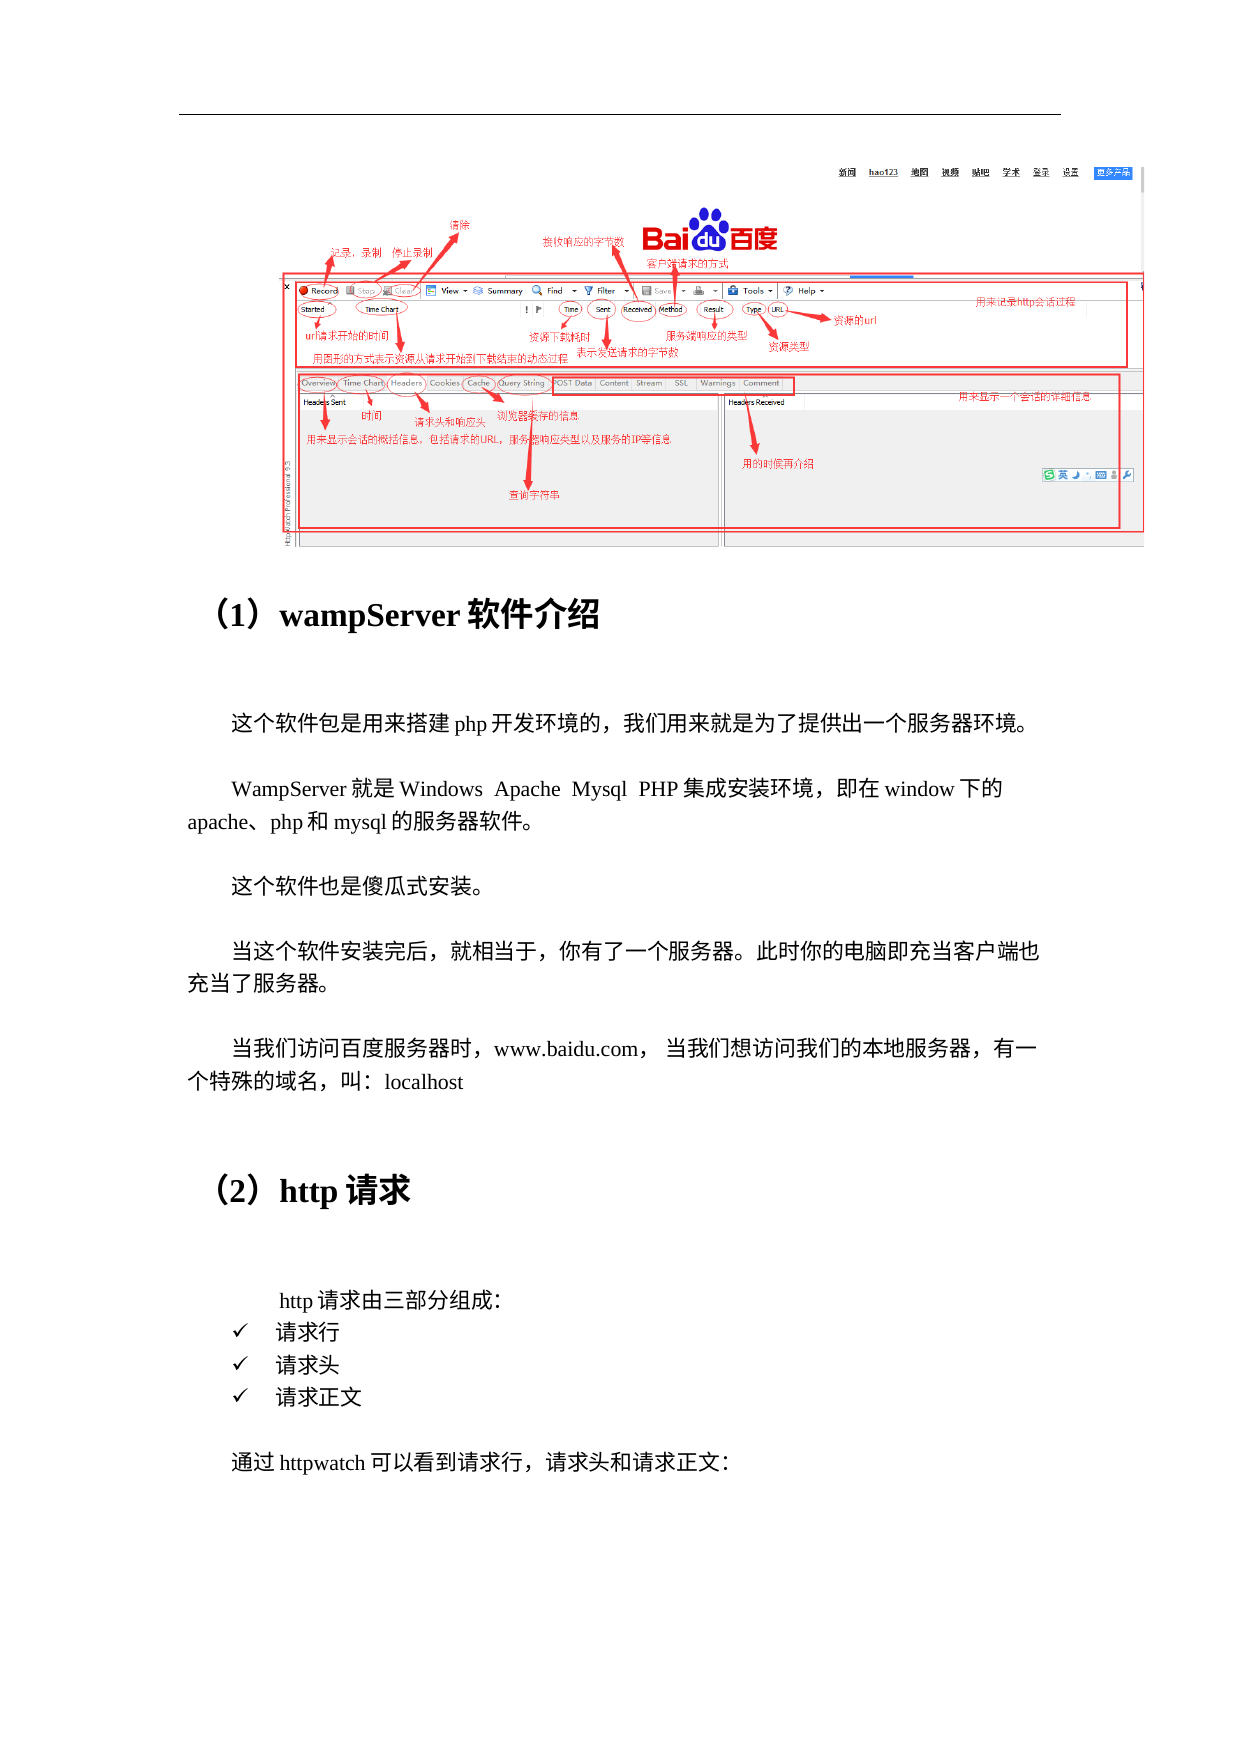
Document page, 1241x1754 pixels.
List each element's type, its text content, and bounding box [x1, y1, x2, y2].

list 请求正文 [231, 1380, 1053, 1412]
picture [279, 167, 1145, 547]
list 当我们访问百度服务器时，www.baidu.com， 当我们想访问我们的本地服务器，有一个特殊的域名，叫：localhost [187, 1031, 1053, 1096]
text http请求由三部分组成： [187, 1282, 1053, 1315]
list WampServer就是Windows Apache Mysql PHP集成安装环境，即在window下的apache、php和mysql的服务器软件。 [187, 771, 1053, 836]
subtitle （1）wampServer软件介绍 [187, 579, 1053, 644]
list 当这个软件安装完后，就相当于，你有了一个服务器。此时你的电脑即充当客户端也充当了服务器。 [187, 933, 1053, 998]
list 这个软件包是用来搭建php开发环境的，我们用来就是为了提供出一个服务器环境。 [187, 706, 1053, 738]
list 通过httpwatch可以看到请求行，请求头和请求正文： [187, 1445, 1053, 1477]
list 请求行 [231, 1315, 1053, 1347]
list 这个软件也是傻瓜式安装。 [187, 868, 1053, 901]
list 请求头 [231, 1347, 1053, 1380]
subtitle （2）http请求 [187, 1155, 1053, 1220]
